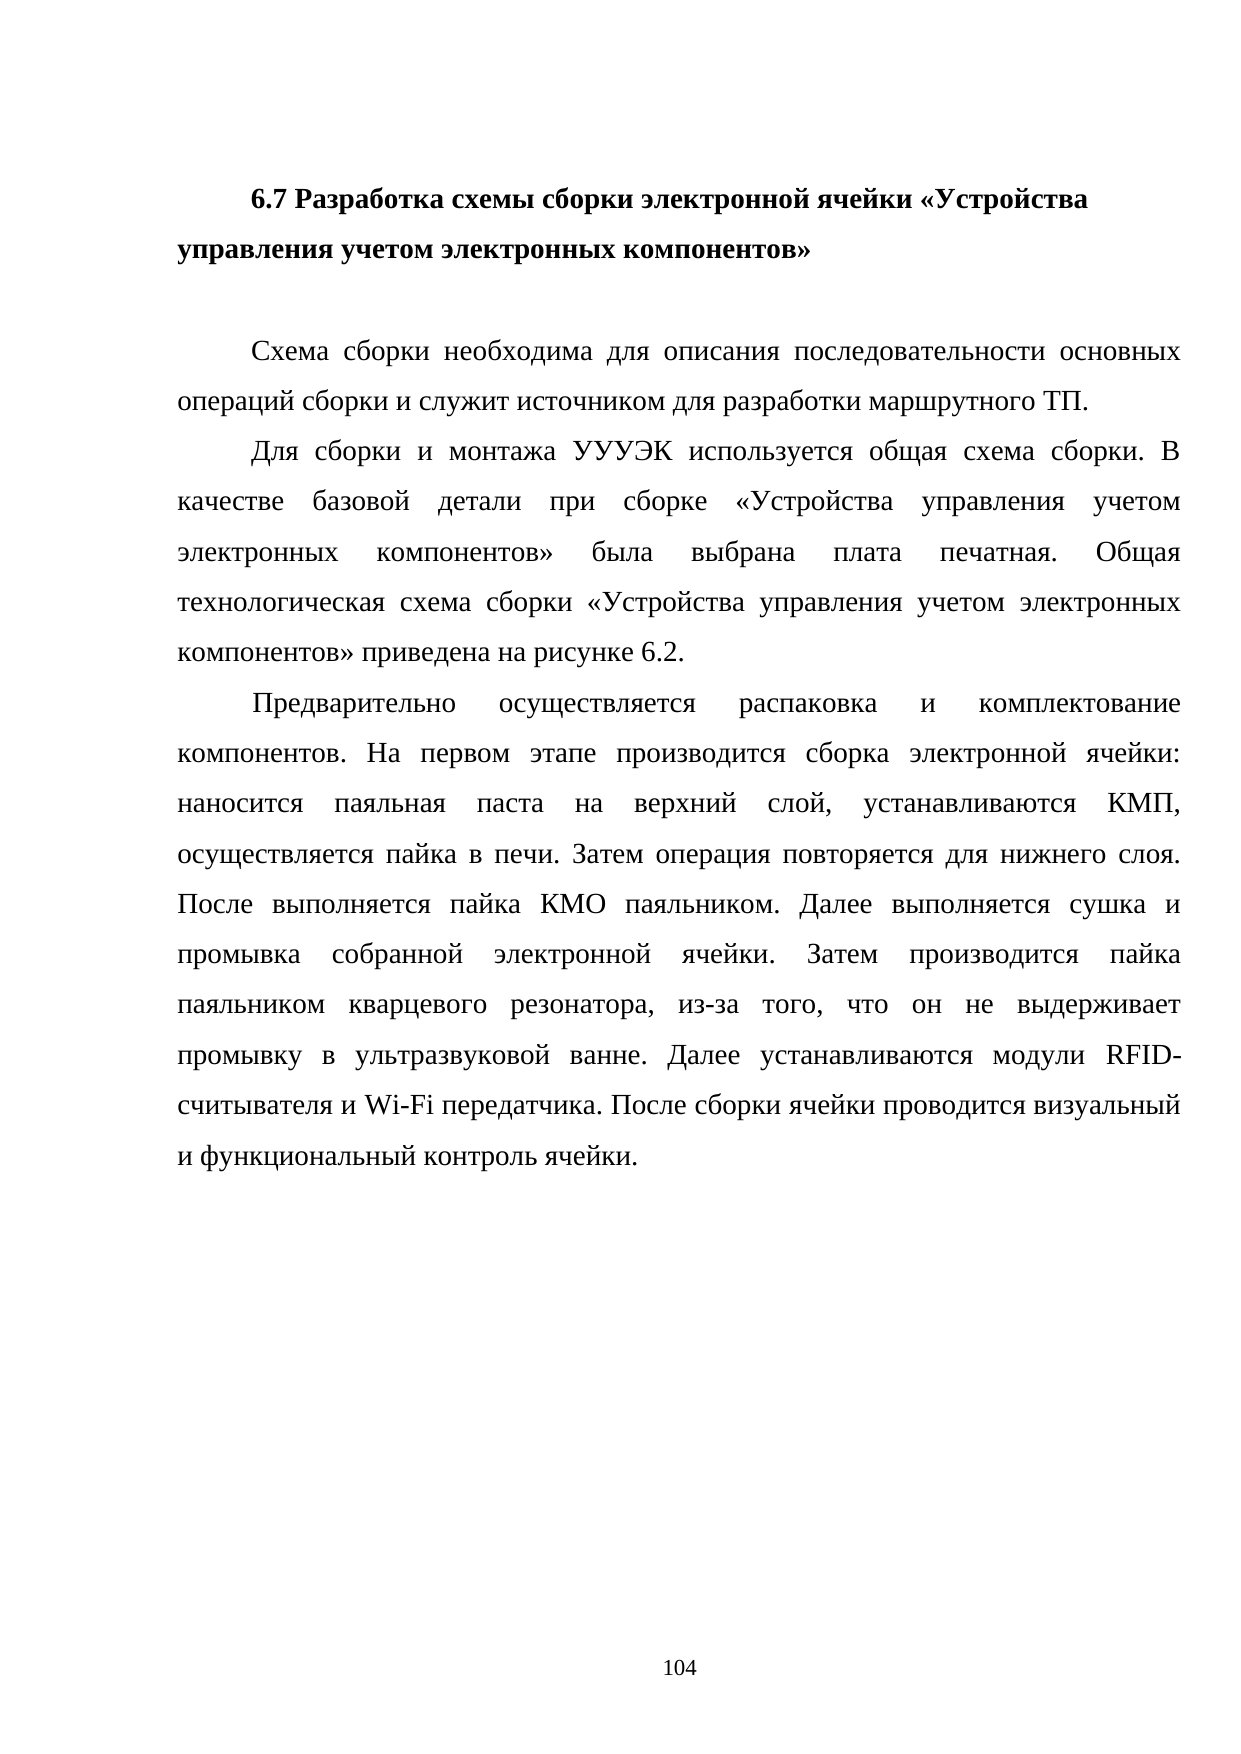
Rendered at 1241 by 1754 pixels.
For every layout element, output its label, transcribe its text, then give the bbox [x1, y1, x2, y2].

subtitle 6.7 Разработка схемы сборки электронной ячейки «Устройства управления учетом электронных компонентов» [177, 181, 1182, 265]
text Предварительно осуществляется распаковка и комплектование компонентов. На первом этапе производится сборка электронной ячейки: наносится паяльная паста на верхний слой, устанавливаются КМП, осуществляется пайка в печи. Затем операция повторяется для нижнего слоя. После выполняется пайка КМО паяльником. Далее выполняется сушка и промывка собранной электронной ячейки. Затем производится пайка паяльником кварцевого резонатора, из-за того, что он не выдерживает промывку в ультразвуковой ванне. Далее устанавливаются модули RFID-считывателя и Wi-Fi передатчика. После сборки ячейки проводится визуальный и функциональный контроль ячейки. [177, 685, 1182, 1171]
text Для сборки и монтажа УУУЭК используется общая схема сборки. В качестве базовой детали при сборке «Устройства управления учетом электронных компонентов» была выбрана плата печатная. Общая технологическая схема сборки «Устройства управления учетом электронных компонентов» приведена на рисунке 6.2. [177, 433, 1182, 668]
text Схема сборки необходима для описания последовательности основных операций сборки и служит источником для разработки маршрутного ТП. [177, 333, 1182, 416]
